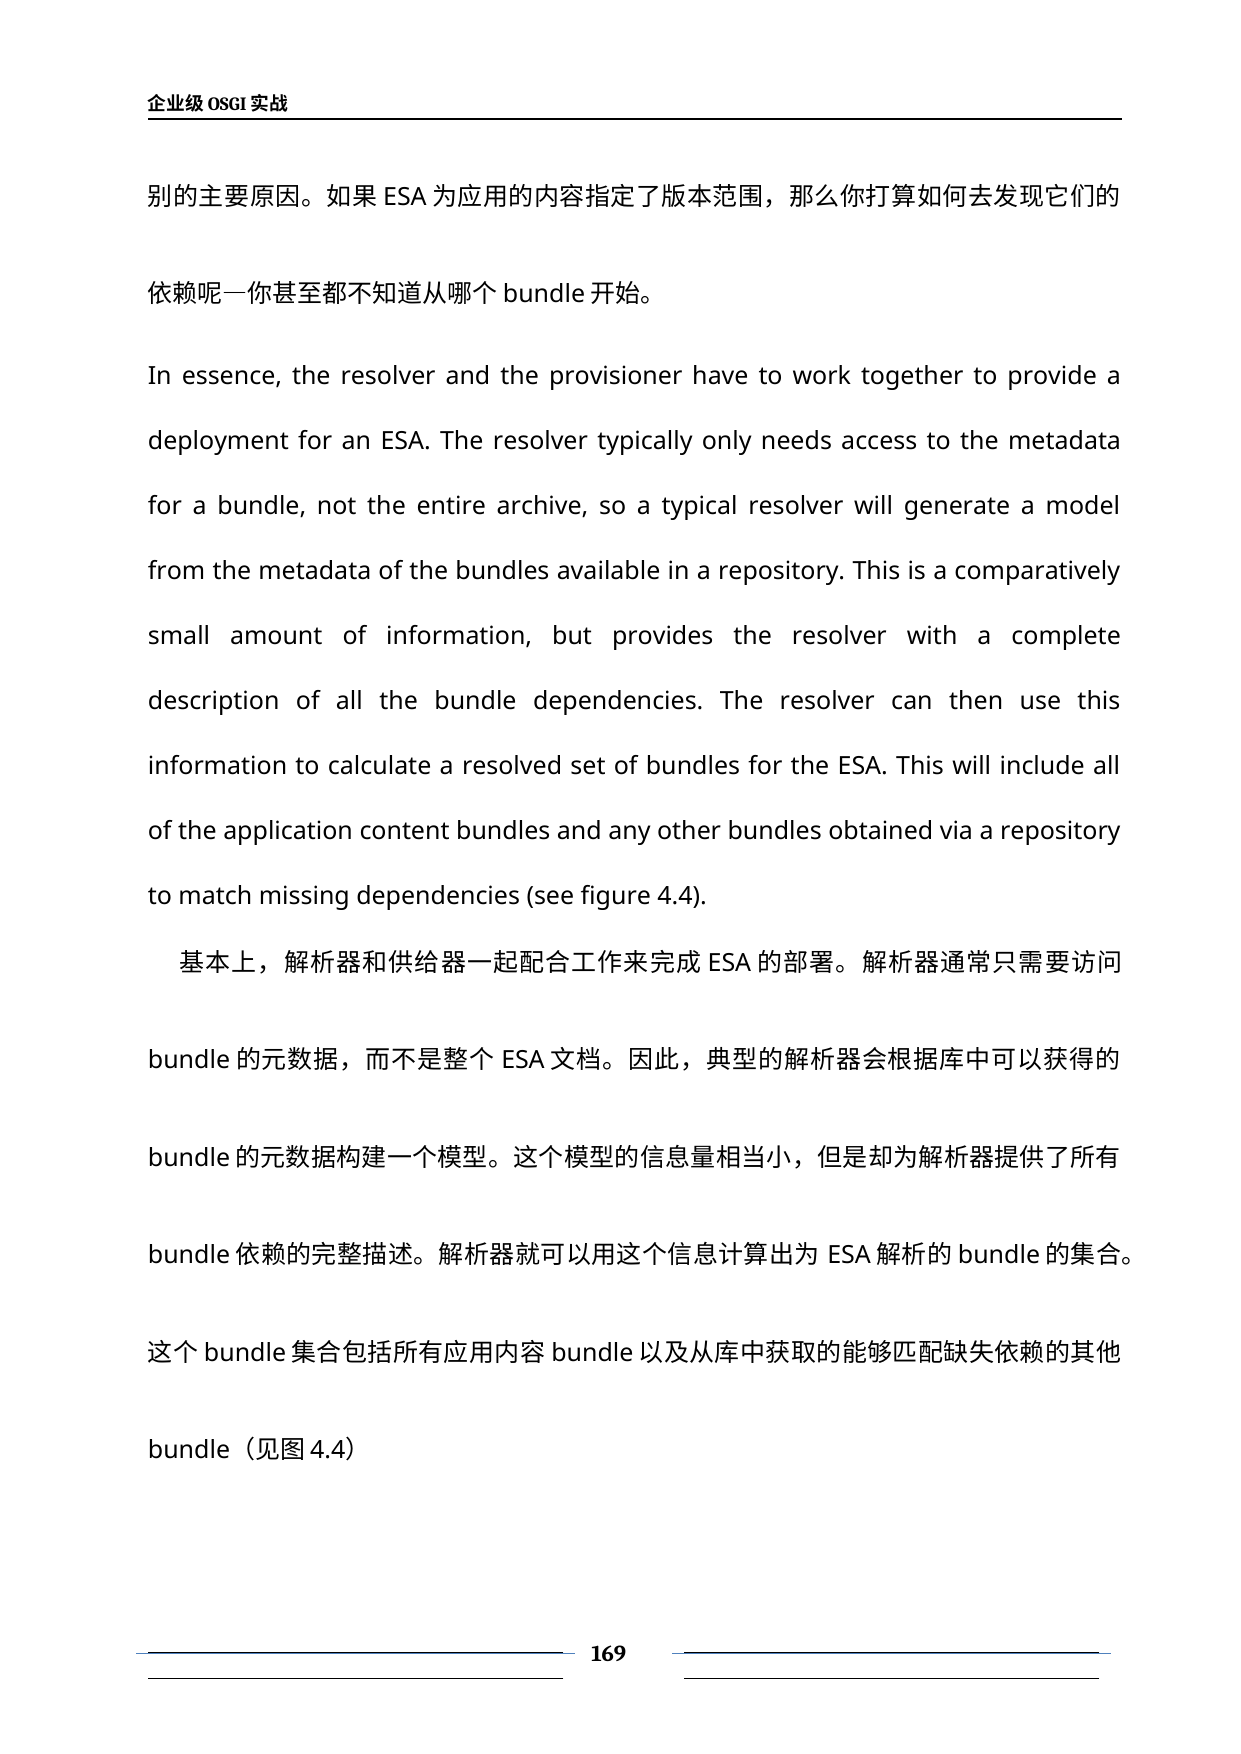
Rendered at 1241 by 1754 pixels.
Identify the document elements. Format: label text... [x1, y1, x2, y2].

text In essence, the resolver and the provisioner have to work together to provide a deployment for an ESA. The resolver typically only needs access to the metadata for a bundle, not the entire archive, so a typical resolver will generate a model from the metadata of the bundles available in a repository. This is a comparatively small amount of information, but provides the resolver with a complete description of all the bundle dependencies. The resolver can then use this information to calculate a resolved set of bundles for the ESA. This will include all of the application content bundles and any other bundles obtained via a repository to match missing dependencies (see figure 4.4). [148, 343, 1122, 928]
text 基本上，解析器和供给器一起配合工作来完成ESA的部署。解析器通常只需要访问bundle的元数据，而不是整个ESA文档。因此，典型的解析器会根据库中可以获得的bundle的元数据构建一个模型。这个模型的信息量相当小，但是却为解析器提供了所有bundle依赖的完整描述。解析器就可以用这个信息计算出为ESA解析的bundle的集合。这个bundle集合包括所有应用内容bundle以及从库中获取的能够匹配缺失依赖的其他bundle（见图4.4） [148, 928, 1122, 1480]
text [148, 162, 1122, 324]
